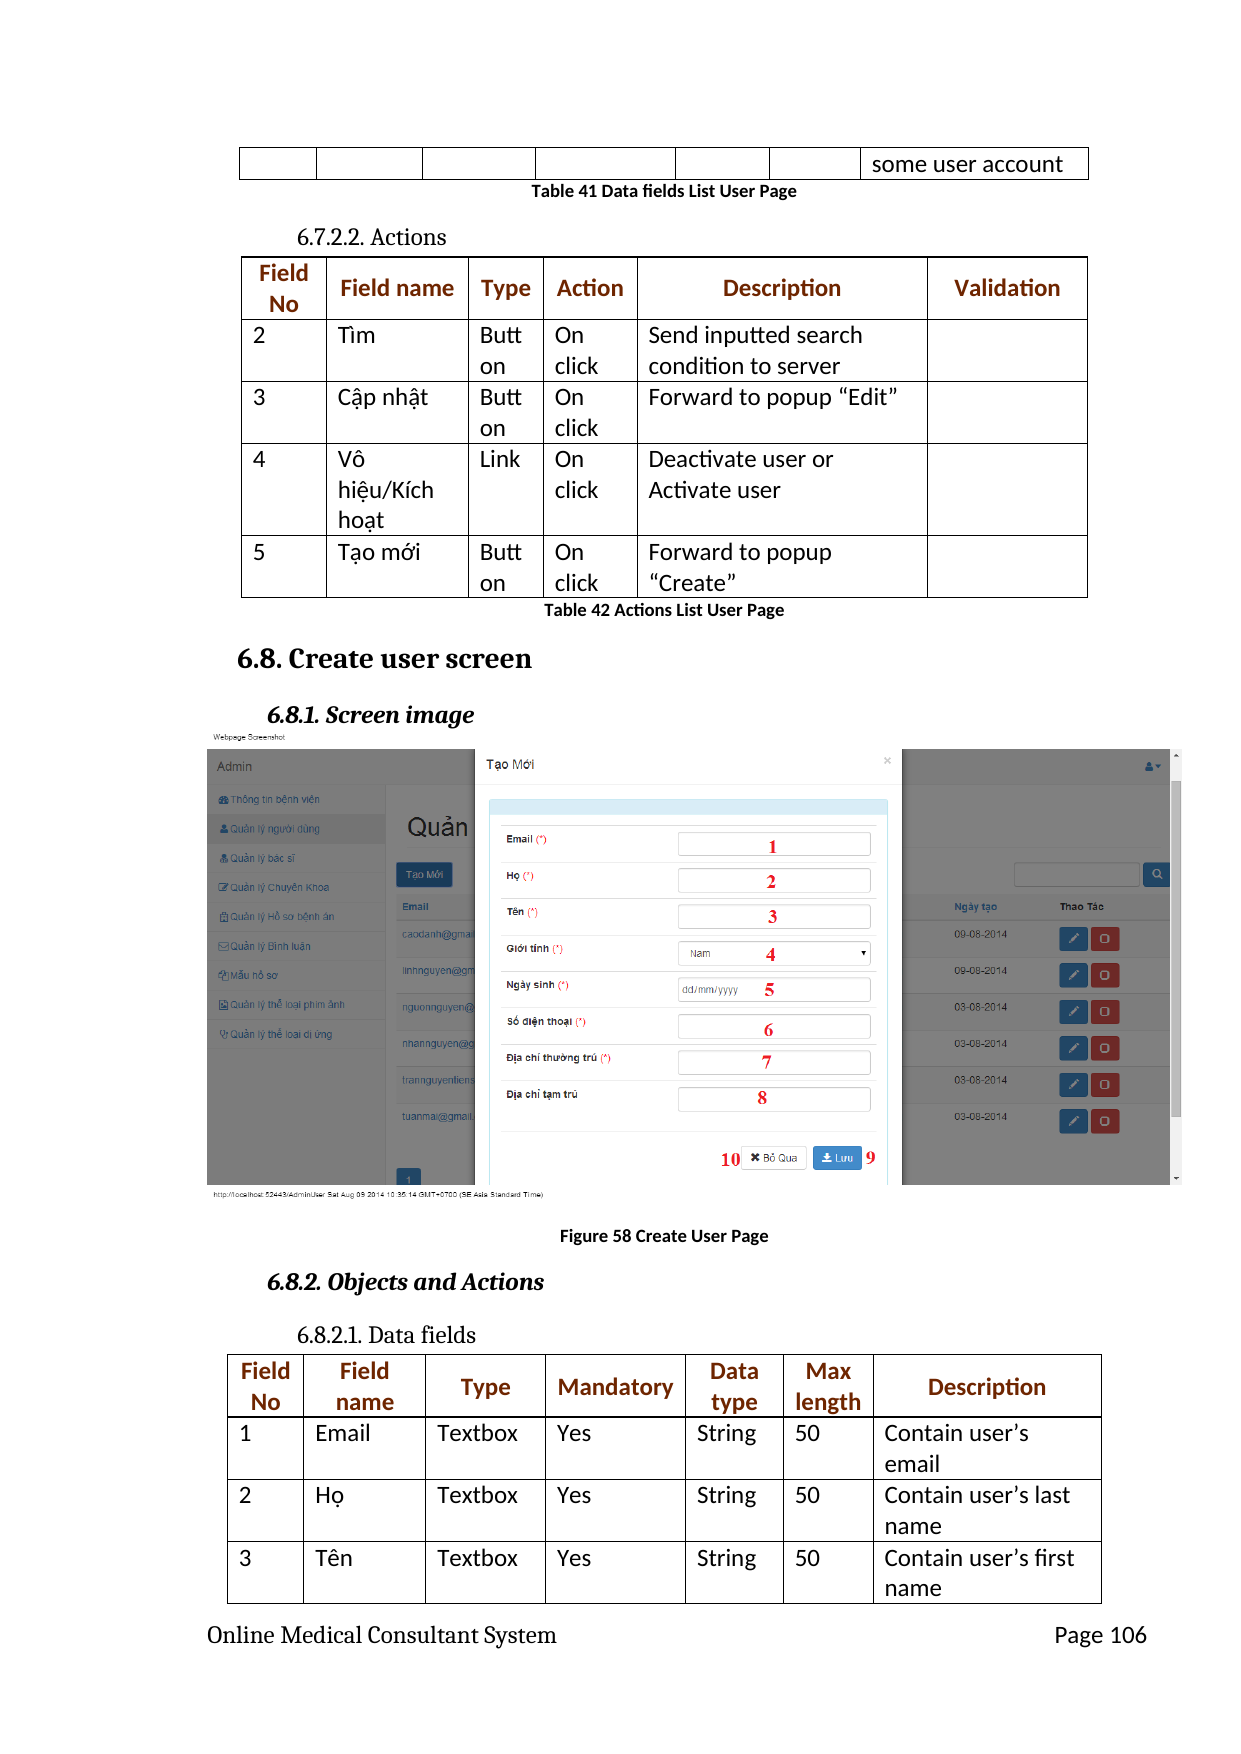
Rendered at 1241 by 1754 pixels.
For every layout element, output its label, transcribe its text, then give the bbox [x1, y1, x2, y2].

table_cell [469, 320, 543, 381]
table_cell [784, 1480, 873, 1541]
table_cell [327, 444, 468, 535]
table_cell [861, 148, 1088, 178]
subtitle Data fields [282, 1321, 1122, 1350]
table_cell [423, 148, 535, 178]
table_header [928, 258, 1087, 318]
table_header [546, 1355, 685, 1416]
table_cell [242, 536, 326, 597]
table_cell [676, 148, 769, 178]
picture [207, 734, 1182, 1199]
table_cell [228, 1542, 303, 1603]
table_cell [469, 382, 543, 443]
subtitle Actions [282, 223, 1122, 252]
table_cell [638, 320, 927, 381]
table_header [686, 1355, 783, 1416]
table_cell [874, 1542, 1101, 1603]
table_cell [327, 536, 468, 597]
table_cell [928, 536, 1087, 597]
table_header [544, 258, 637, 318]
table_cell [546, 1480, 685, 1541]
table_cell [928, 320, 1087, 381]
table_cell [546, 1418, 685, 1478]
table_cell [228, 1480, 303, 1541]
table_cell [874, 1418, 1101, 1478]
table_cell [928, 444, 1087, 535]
subtitle Screen image [267, 701, 1122, 730]
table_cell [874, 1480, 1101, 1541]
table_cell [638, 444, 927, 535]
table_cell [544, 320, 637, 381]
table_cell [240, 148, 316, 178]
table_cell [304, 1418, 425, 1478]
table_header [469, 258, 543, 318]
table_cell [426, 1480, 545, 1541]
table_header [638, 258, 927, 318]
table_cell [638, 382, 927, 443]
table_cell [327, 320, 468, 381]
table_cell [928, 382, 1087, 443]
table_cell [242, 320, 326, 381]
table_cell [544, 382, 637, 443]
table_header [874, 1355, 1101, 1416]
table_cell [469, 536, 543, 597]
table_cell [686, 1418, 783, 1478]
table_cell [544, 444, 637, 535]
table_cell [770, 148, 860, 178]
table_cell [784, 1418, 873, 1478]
subtitle Objects and Actions [267, 1267, 1122, 1296]
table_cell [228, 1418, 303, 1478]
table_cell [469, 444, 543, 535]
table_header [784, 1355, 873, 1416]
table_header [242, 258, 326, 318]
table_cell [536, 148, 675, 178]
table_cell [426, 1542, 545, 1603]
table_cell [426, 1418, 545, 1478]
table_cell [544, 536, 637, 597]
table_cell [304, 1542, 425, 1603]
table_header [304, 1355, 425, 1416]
subtitle Create user screen [237, 642, 1122, 676]
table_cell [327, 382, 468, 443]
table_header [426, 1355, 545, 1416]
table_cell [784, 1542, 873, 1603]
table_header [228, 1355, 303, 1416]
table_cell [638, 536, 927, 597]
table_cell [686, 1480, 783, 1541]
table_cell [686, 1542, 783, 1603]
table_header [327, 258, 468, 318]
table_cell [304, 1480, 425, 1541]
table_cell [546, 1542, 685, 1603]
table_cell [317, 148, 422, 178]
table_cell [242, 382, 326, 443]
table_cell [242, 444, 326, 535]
